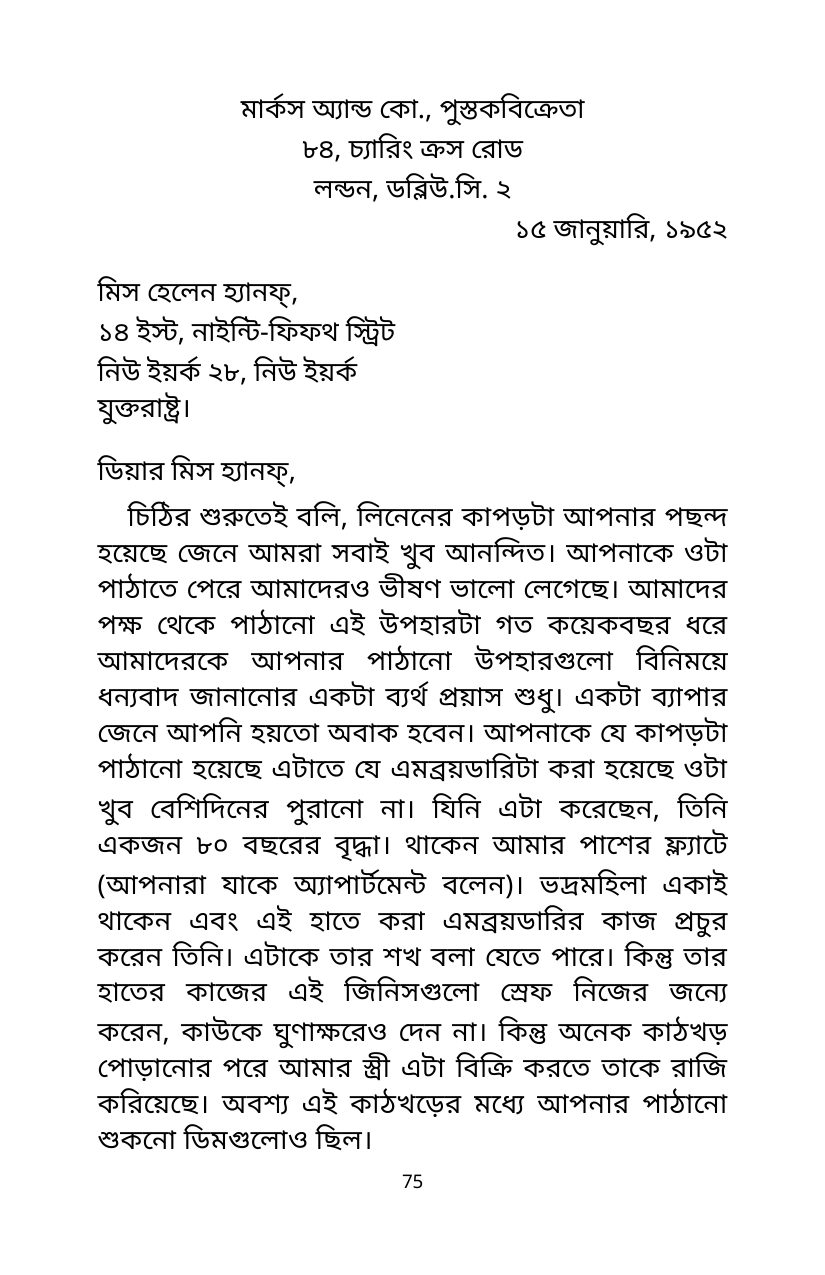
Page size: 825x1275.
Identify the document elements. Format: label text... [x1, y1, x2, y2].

text মিস হেলেন হ্যানফ্, [97, 273, 727, 313]
text ১৪ ইস্ট, নাইন্টি-ফিফথ স্ট্রিট [97, 313, 727, 353]
text ৮৪, চ্যারিং ক্রস রোড [97, 130, 727, 170]
text যুক্তরাষ্ট্র। [97, 393, 727, 429]
text মার্কস অ্যান্ড কো., পুস্তকবিক্রেতা [97, 90, 727, 130]
text ডিয়ার মিস হ্যানফ্, [97, 451, 727, 491]
text চিঠির শুরুতেই বলি, লিনেনের কাপড়টা আপনার পছন্দ হয়েছে জেনে আমরা সবাই খুব আনন্দিত। আপনাকে ওটা পাঠাতে পেরে আমাদেরও ভীষণ ভালো লেগেছে। আমাদের পক্ষ থেকে পাঠানো এই উপহারটা গত কয়েকবছর ধরে আমাদেরকে আপনার পাঠানো উপহারগুলো বিনিময়ে ধন্যবাদ জানানোর একটা ব্যর্থ প্রয়াস শুধু। একটা ব্যাপার জেনে আপনি হয়তো অবাক হবেন। আপনাকে যে কাপড়টা পাঠানো হয়েছে এটাতে যে এমব্রয়ডারিটা করা হয়েছে ওটা খুব বেশিদিনের পুরানো না। যিনি এটা করেছেন, তিনি একজন ৮০ বছরের বৃদ্ধা। থাকেন আমার পাশের ফ্ল্যাটে (আপনারা যাকে অ্যাপার্টমেন্ট বলেন)। ভদ্রমহিলা একাই থাকেন এবং এই হাতে করা এমব্রয়ডারির কাজ প্রচুর করেন তিনি। এটাকে তার শখ বলা যেতে পারে। কিন্তু তার হাতের কাজের এই জিনিসগুলো স্রেফ নিজের জন্যে করেন, কাউকে ঘুণাক্ষরেও দেন না। কিন্তু অনেক কাঠখড় পোড়ানোর পরে আমার স্ত্রী এটা বিক্রি করতে তাকে রাজি করিয়েছে। অবশ্য এই কাঠখড়ের মধ্যে আপনার পাঠানো শুকনো ডিমগুলোও ছিল। [97, 498, 727, 1161]
text ১৫ জানুয়ারি, ১৯৫২ [97, 210, 727, 250]
text নিউ ইয়র্ক ২৮, নিউ ইয়র্ক [97, 353, 727, 393]
text লন্ডন, ডব্লিউ.সি. ২ [97, 170, 727, 210]
